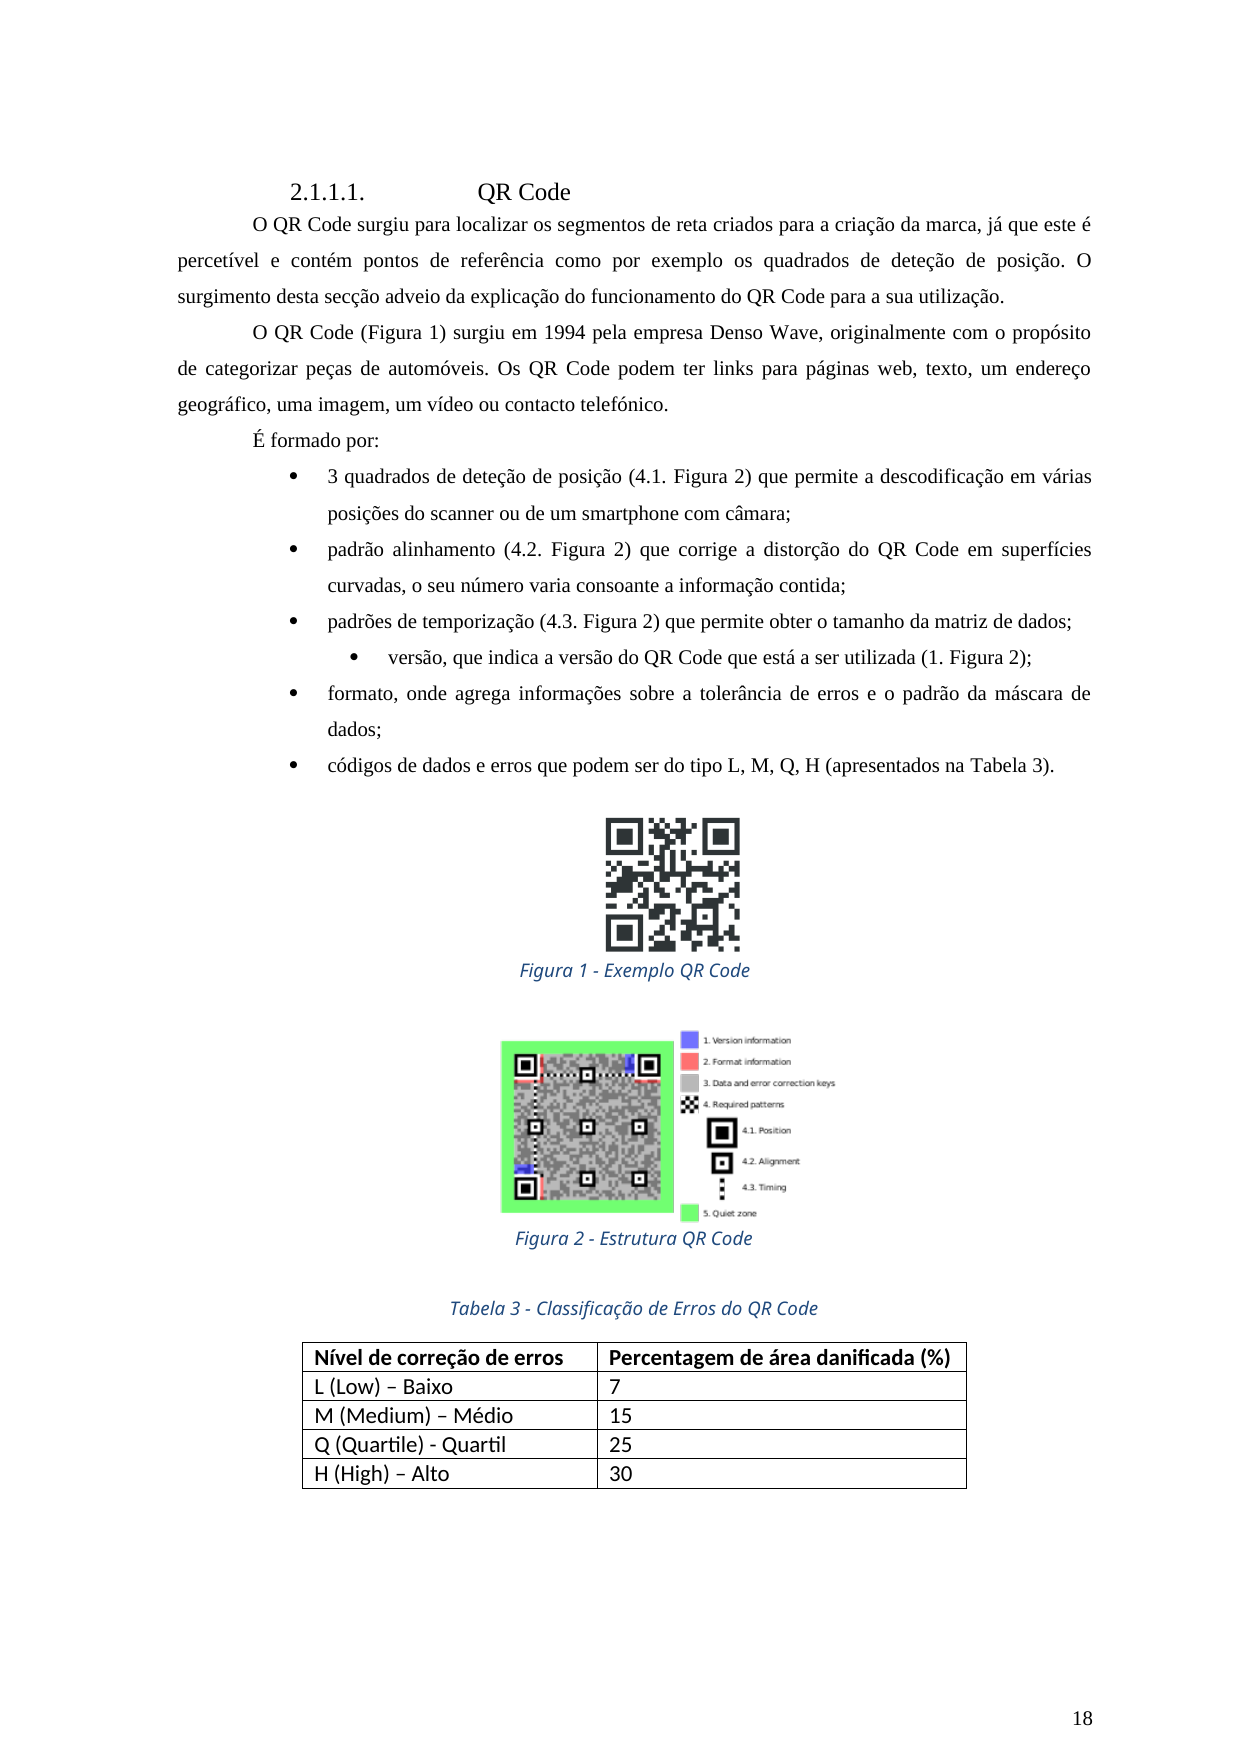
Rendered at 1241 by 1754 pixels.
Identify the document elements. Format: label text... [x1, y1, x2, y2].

table_cell 15 [598, 1401, 966, 1429]
table_cell 30 [598, 1459, 966, 1487]
list formato, onde agrega informações sobre a tolerância de erros e o padrão da máscara de dados; [290, 681, 1092, 741]
list padrão alinhamento (4.2. Figura 2) que corrige a distorção do QR Code em superfícies curvadas, o seu número varia consoante a informação contida; [290, 537, 1092, 597]
subtitle QR Code [290, 177, 1092, 206]
table_cell 25 [598, 1430, 966, 1458]
text O QR Code (Figura 1) surgiu em 1994 pela empresa Denso Wave, originalmente com o propósito de categorizar peças de automóveis. Os QR Code podem ter links para páginas web, texto, um endereço geográfico, uma imagem, um vídeo ou contacto telefónico. [177, 320, 1092, 416]
list 3 quadrados de deteção de posição (4.1. Figura 2) que permite a descodificação em várias posições do scanner ou de um smartphone com câmara; [290, 464, 1092, 524]
table_header Nível de correção de erros [303, 1343, 597, 1371]
list padrões de temporização (4.3. Figura 2) que permite obter o tamanho da matriz de dados; [290, 609, 1092, 633]
text É formado por: [177, 428, 1092, 452]
text Tabela 3 - Classificação de Erros do QR Code [177, 1296, 1092, 1321]
picture [495, 1027, 850, 1226]
text Figura 1 - Exemplo QR Code [177, 957, 1092, 982]
table_header Percentagem de área danificada (%) [598, 1343, 966, 1371]
table_cell L (Low) – Baixo [303, 1372, 597, 1400]
table_cell H (High) – Alto [303, 1459, 597, 1487]
table_cell Q (Quartile) - Quartil [303, 1430, 597, 1458]
table_cell 7 [598, 1372, 966, 1400]
list versão, que indica a versão do QR Code que está a ser utilizada (1. Figura 2); [290, 645, 1092, 669]
text O QR Code surgiu para localizar os segmentos de reta criados para a criação da marca, já que este é percetível e contém pontos de referência como por exemplo os quadrados de deteção de posição. O surgimento desta secção adveio da explicação do funcionamento do QR Code para a sua utilização. [177, 212, 1092, 308]
text Figura 2 - Estrutura QR Code [177, 1225, 1092, 1251]
picture [600, 812, 745, 957]
table_cell M (Medium) – Médio [303, 1401, 597, 1429]
list códigos de dados e erros que podem ser do tipo L, M, Q, H (apresentados na Tabela 3). [290, 753, 1092, 777]
